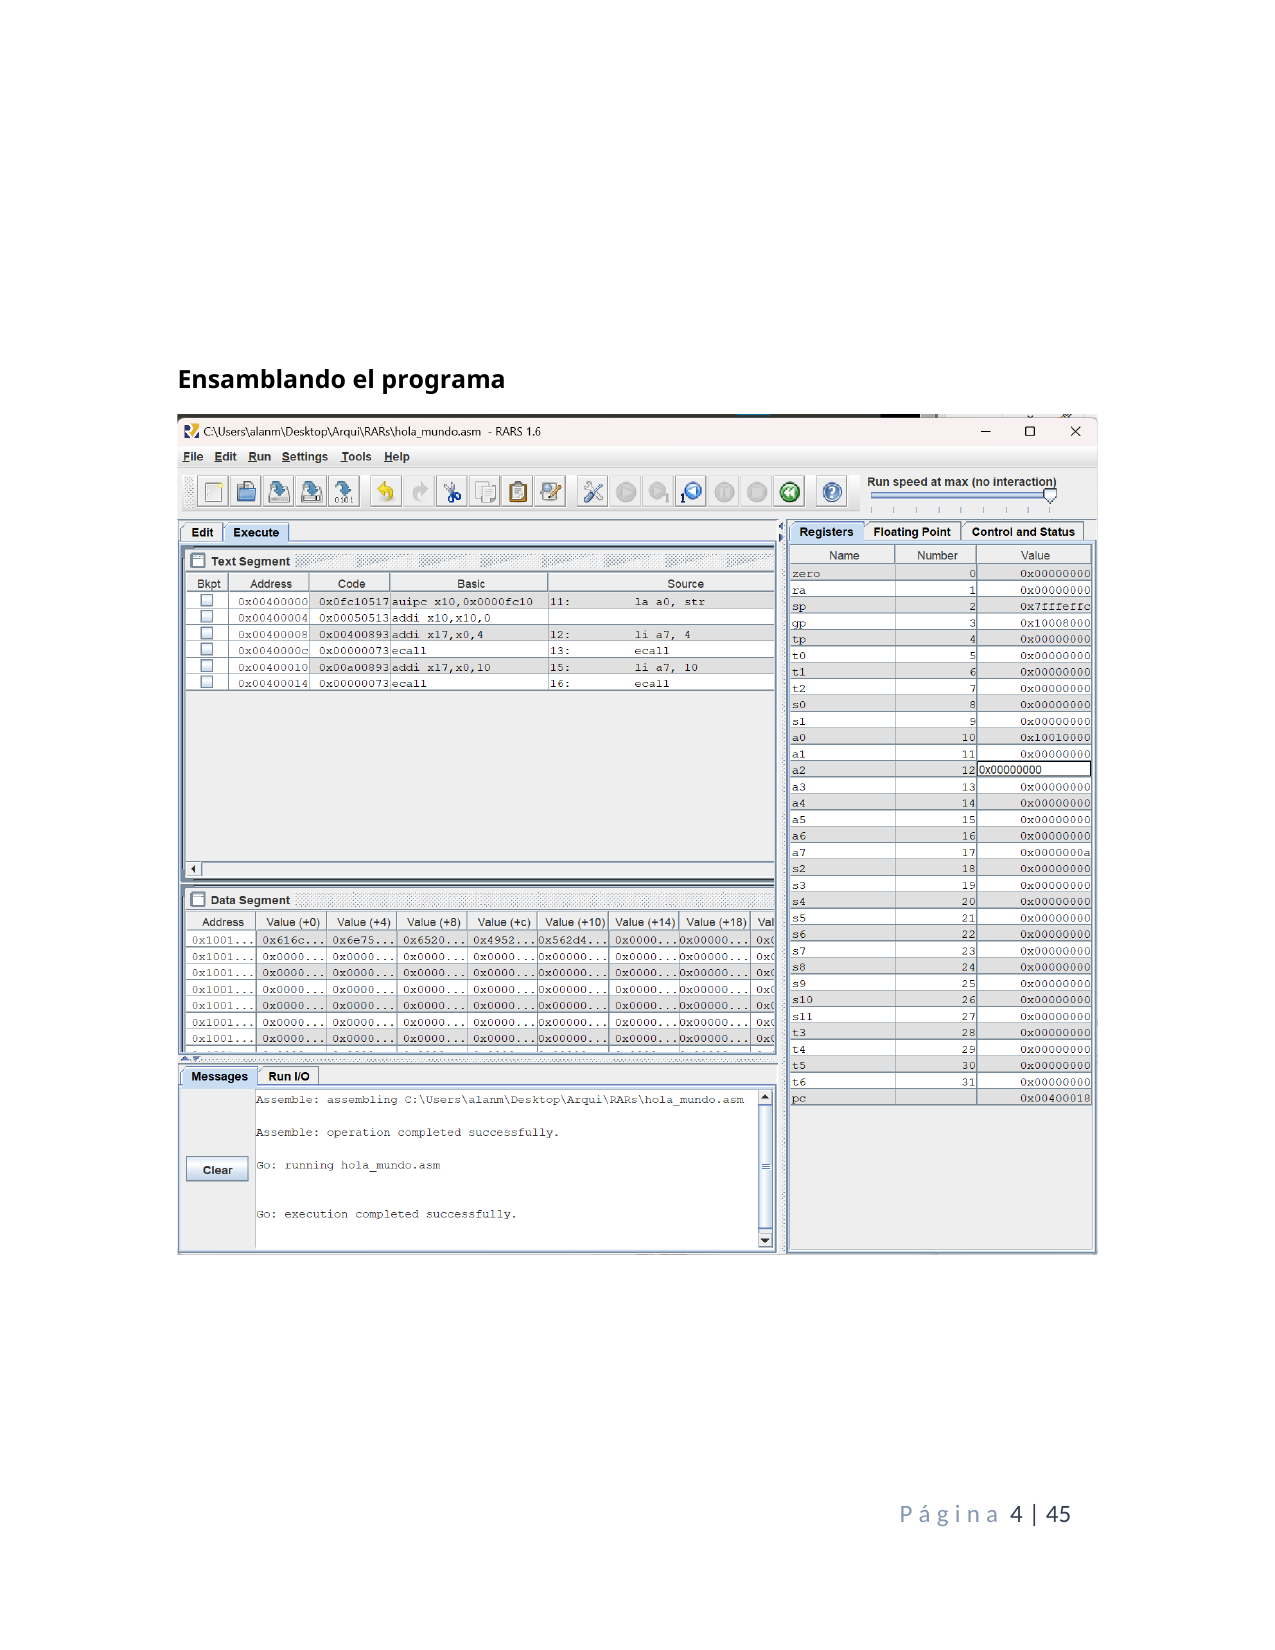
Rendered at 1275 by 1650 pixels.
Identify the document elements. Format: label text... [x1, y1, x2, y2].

text Ensamblando el programa [177, 361, 1098, 395]
picture [177, 414, 1098, 1255]
